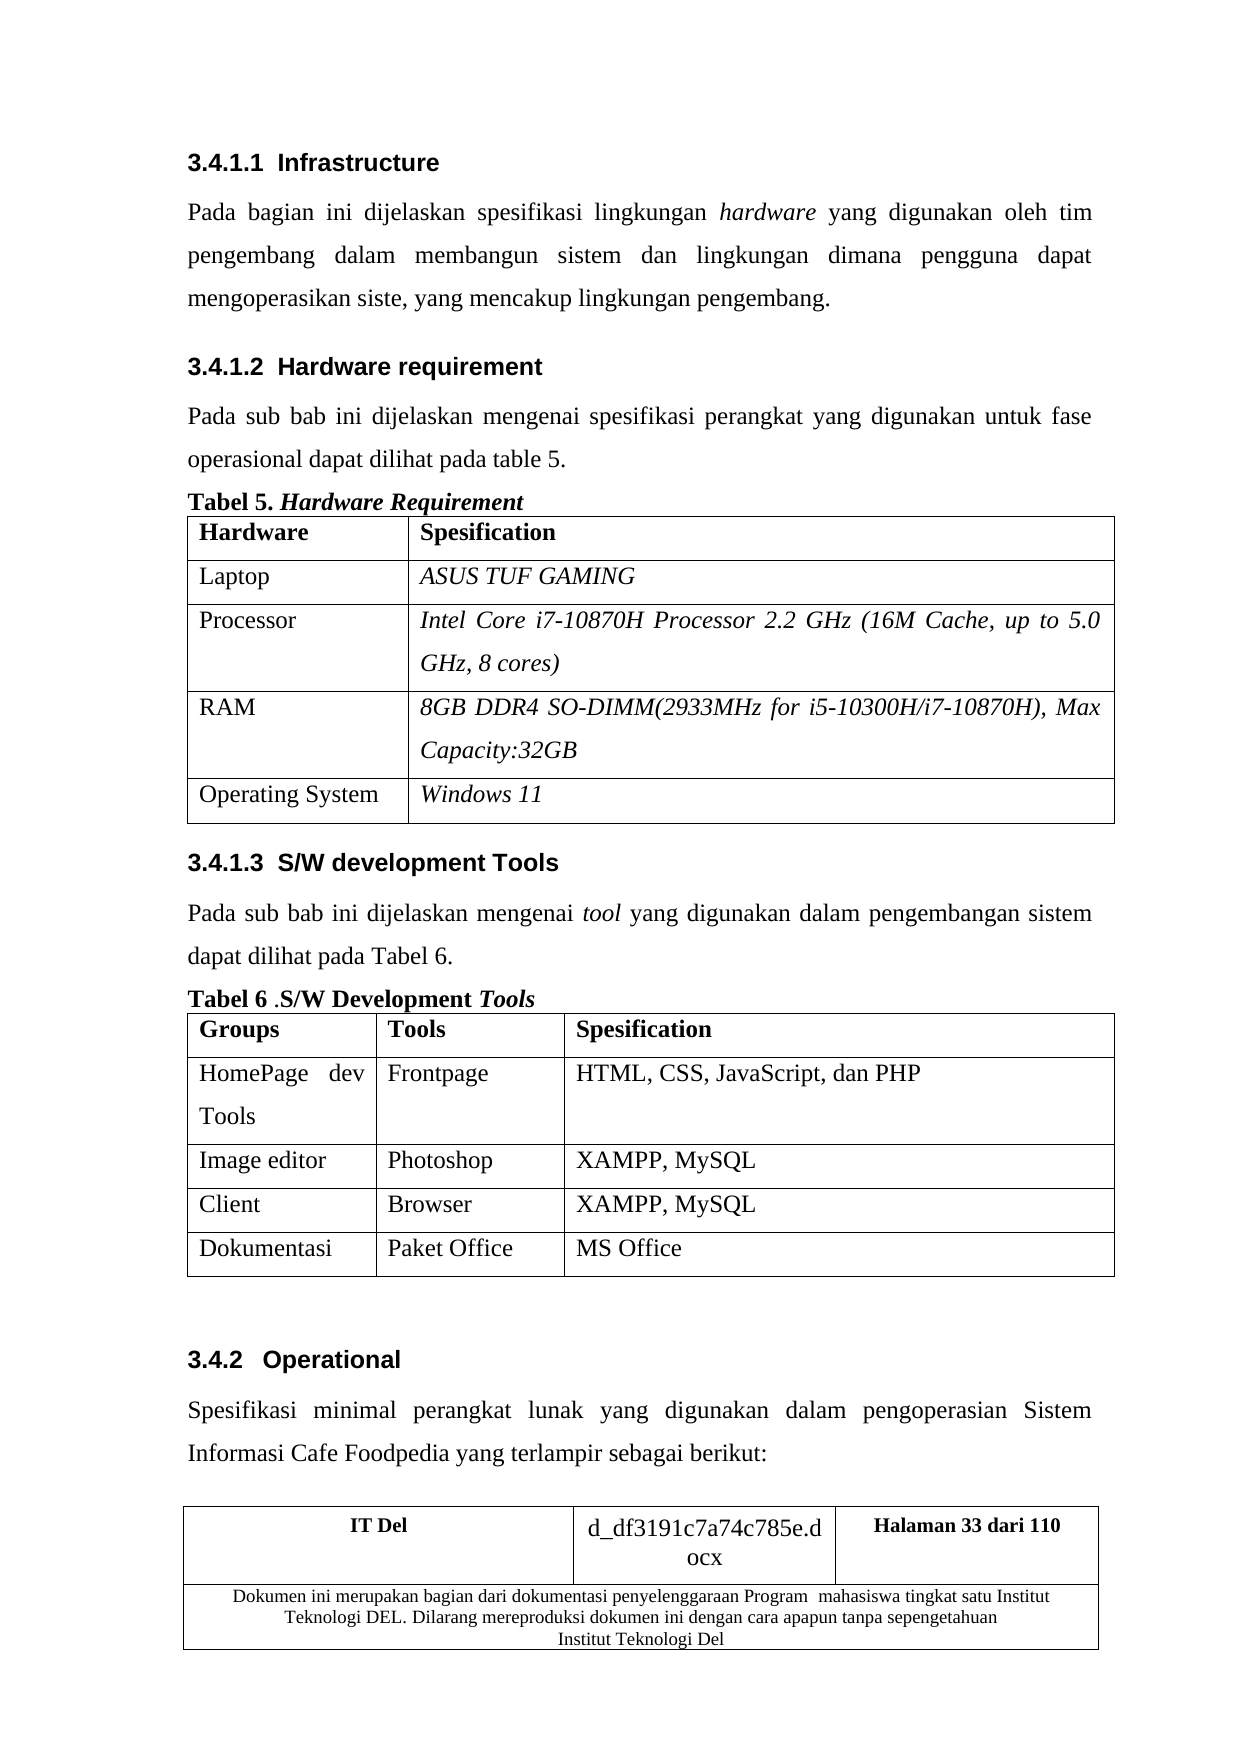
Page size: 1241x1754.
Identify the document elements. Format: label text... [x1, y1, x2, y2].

table_cell Processor [188, 605, 408, 691]
text Pada sub bab ini dijelaskan mengenai tool yang digunakan dalam pengembangan sistem dapat dilihat pada Tabel 6. [187, 898, 1092, 970]
text Tabel 5. Hardware Requirement [187, 487, 1092, 516]
table_cell Operating System [188, 779, 408, 822]
table_cell Intel Core i7-10870H Processor 2.2 GHz (16M Cache, up to 5.0 GHz, 8 cores) [409, 605, 1114, 691]
table_cell HomePage dev Tools [188, 1058, 376, 1144]
table_cell XAMPP, MySQL [565, 1189, 1114, 1232]
subtitle Infrastructure [187, 148, 1092, 176]
table_cell Photoshop [377, 1145, 564, 1188]
table_header Tools [377, 1014, 564, 1057]
text Pada bagian ini dijelaskan spesifikasi lingkungan hardware yang digunakan oleh tim pengembang dalam membangun sistem dan lingkungan dimana pengguna dapat mengoperasikan siste, yang mencakup lingkungan pengembang. [187, 197, 1092, 312]
table_cell XAMPP, MySQL [565, 1145, 1114, 1188]
text Tabel 6 .S/W Development Tools [187, 984, 1092, 1013]
table_cell MS Office [565, 1233, 1114, 1276]
table_header Spesification [409, 517, 1114, 560]
table_cell Image editor [188, 1145, 376, 1188]
table_cell 8GB DDR4 SO-DIMM(2933MHz for i5-10300H/i7-10870H), Max Capacity:32GB [409, 692, 1114, 778]
table_cell Browser [377, 1189, 564, 1232]
table_cell Windows 11 [409, 779, 1114, 822]
table_cell Frontpage [377, 1058, 564, 1144]
text Spesifikasi minimal perangkat lunak yang digunakan dalam pengoperasian Sistem Informasi Cafe Foodpedia yang terlampir sebagai berikut: [187, 1395, 1092, 1467]
table_cell RAM [188, 692, 408, 778]
table_header Hardware [188, 517, 408, 560]
subtitle Hardware requirement [187, 351, 1092, 380]
table_cell Dokumentasi [188, 1233, 376, 1276]
subtitle Operational [187, 1345, 1092, 1374]
subtitle S/W development Tools [187, 848, 1092, 877]
text Pada sub bab ini dijelaskan mengenai spesifikasi perangkat yang digunakan untuk fase operasional dapat dilihat pada table 5. [187, 401, 1092, 473]
table_cell Laptop [188, 561, 408, 604]
table_cell Paket Office [377, 1233, 564, 1276]
table_cell HTML, CSS, JavaScript, dan PHP [565, 1058, 1114, 1144]
table_cell ASUS TUF GAMING [409, 561, 1114, 604]
table_cell Client [188, 1189, 376, 1232]
table_header Spesification [565, 1014, 1114, 1057]
table_header Groups [188, 1014, 376, 1057]
